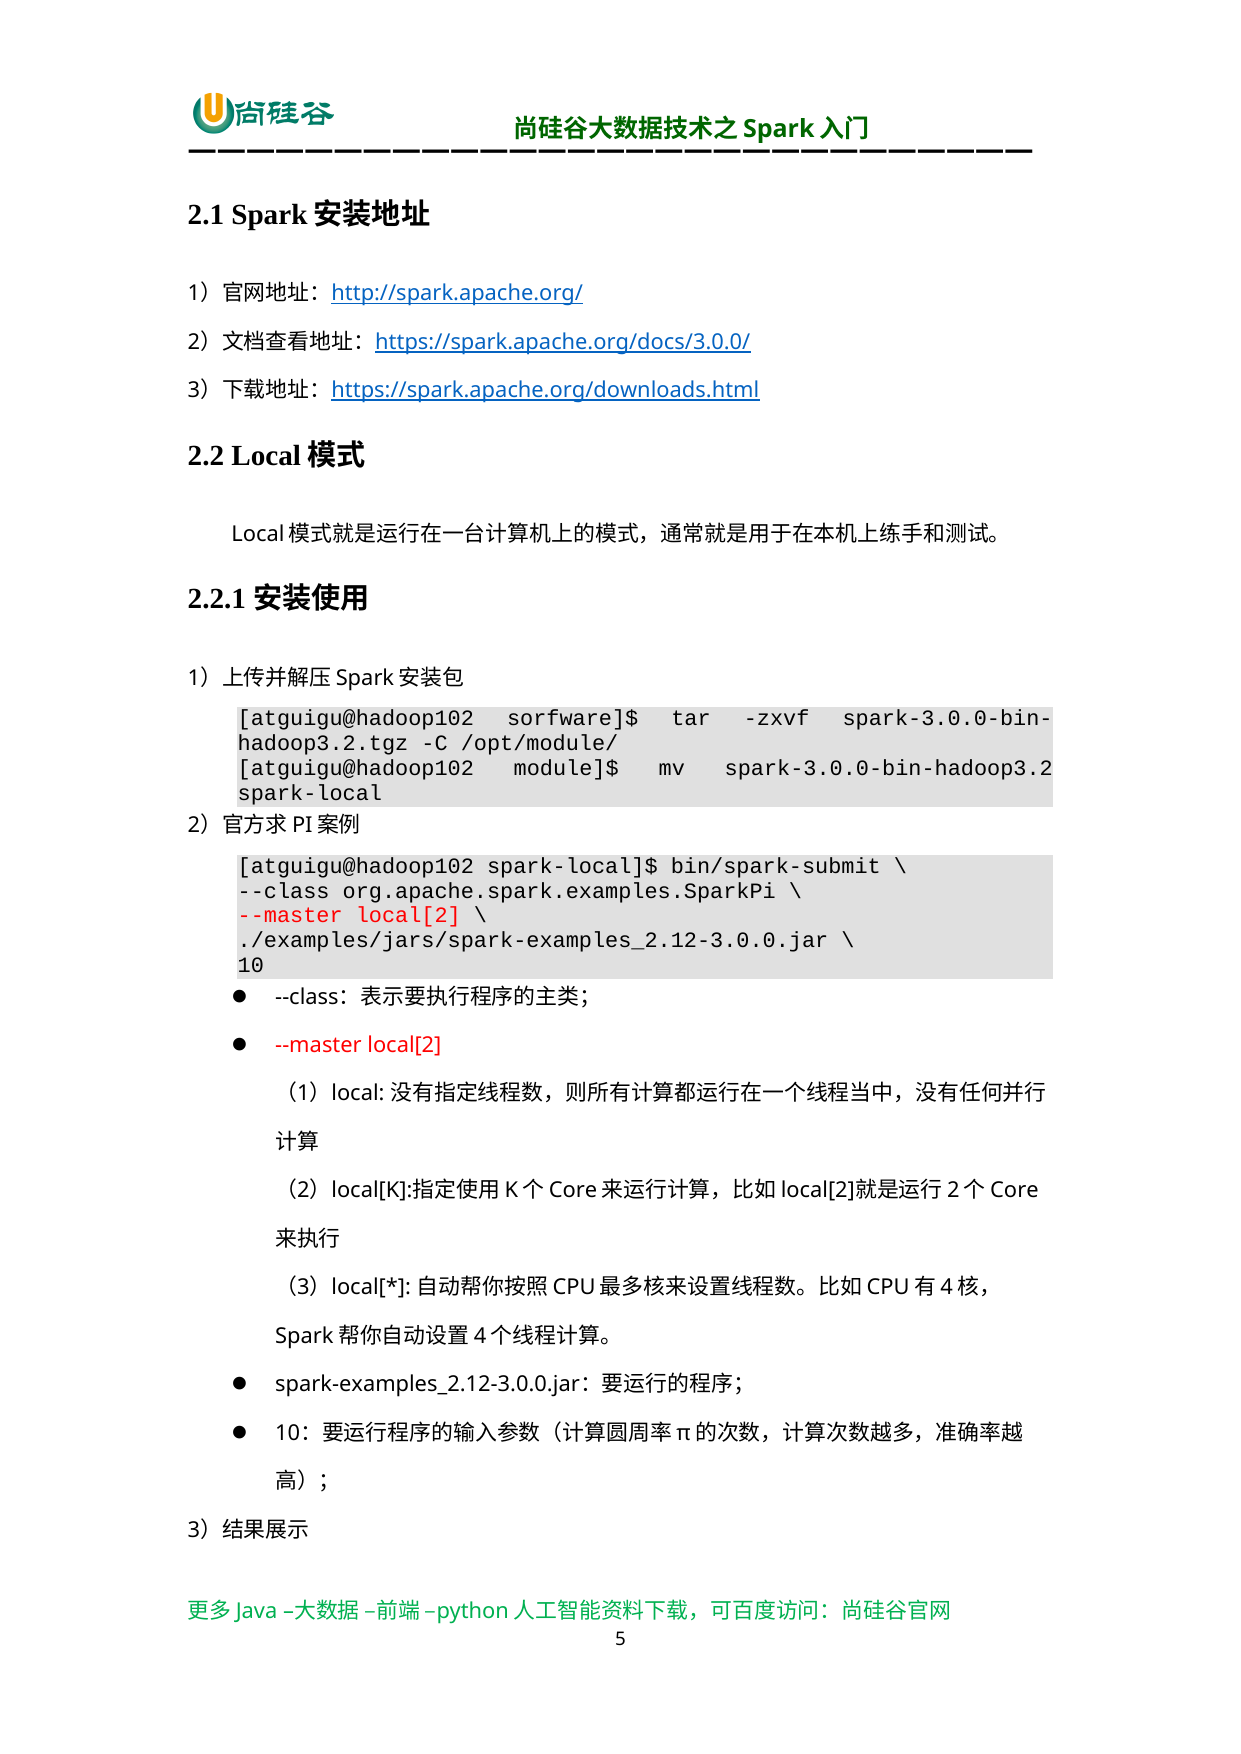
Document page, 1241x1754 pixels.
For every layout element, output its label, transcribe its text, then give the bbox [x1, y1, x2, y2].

text --class org.apache.spark.examples.SparkPi \ [237, 880, 1053, 904]
picture [187, 88, 338, 138]
text --master local[2] \ [237, 904, 1053, 929]
text [atguigu@hadoop102 spark-local]$ bin/spark-submit \ [237, 855, 1053, 880]
text 2）文档查看地址：https://spark.apache.org/docs/3.0.0/ [187, 323, 1053, 356]
subtitle 2.2 Local模式 [187, 420, 1053, 485]
text 10 [237, 954, 1053, 979]
list --class：表示要执行程序的主类； [231, 979, 1053, 1011]
text 3）下载地址：https://spark.apache.org/downloads.html [187, 372, 1053, 404]
list 10：要运行程序的输入参数（计算圆周率π的次数，计算次数越多，准确率越高）； [231, 1414, 1053, 1496]
list （1）local: 没有指定线程数，则所有计算都运行在一个线程当中，没有任何并行计算 [275, 1075, 1053, 1156]
subtitle 2.1 Spark安装地址 [187, 179, 1053, 244]
text ./examples/jars/spark-examples_2.12-3.0.0.jar \ [237, 929, 1053, 954]
list --master local[2] [231, 1027, 1053, 1060]
subtitle 2.2.1 安装使用 [187, 564, 1053, 629]
list （2）local[K]:指定使用K个Core来运行计算，比如local[2]就是运行2个Core来执行 [275, 1172, 1053, 1253]
text Local模式就是运行在一台计算机上的模式，通常就是用于在本机上练手和测试。 [187, 515, 1053, 548]
text 1）上传并解压Spark安装包 [187, 659, 1053, 692]
text [atguigu@hadoop102 sorfware]$ tar -zxvf spark-3.0.0-bin-hadoop3.2.tgz -C /opt/module/ [237, 707, 1053, 757]
list spark-examples_2.12-3.0.0.jar：要运行的程序； [231, 1366, 1053, 1398]
text 3）结果展示 [187, 1511, 1053, 1544]
text 1）官网地址：http://spark.apache.org/ [187, 275, 1053, 307]
text [atguigu@hadoop102 module]$ mv spark-3.0.0-bin-hadoop3.2 spark-local [237, 757, 1053, 807]
list （3）local[*]: 自动帮你按照CPU最多核来设置线程数。比如CPU有4核，Spark帮你自动设置4个线程计算。 [275, 1269, 1053, 1350]
text 2）官方求PI案例 [187, 807, 1053, 839]
